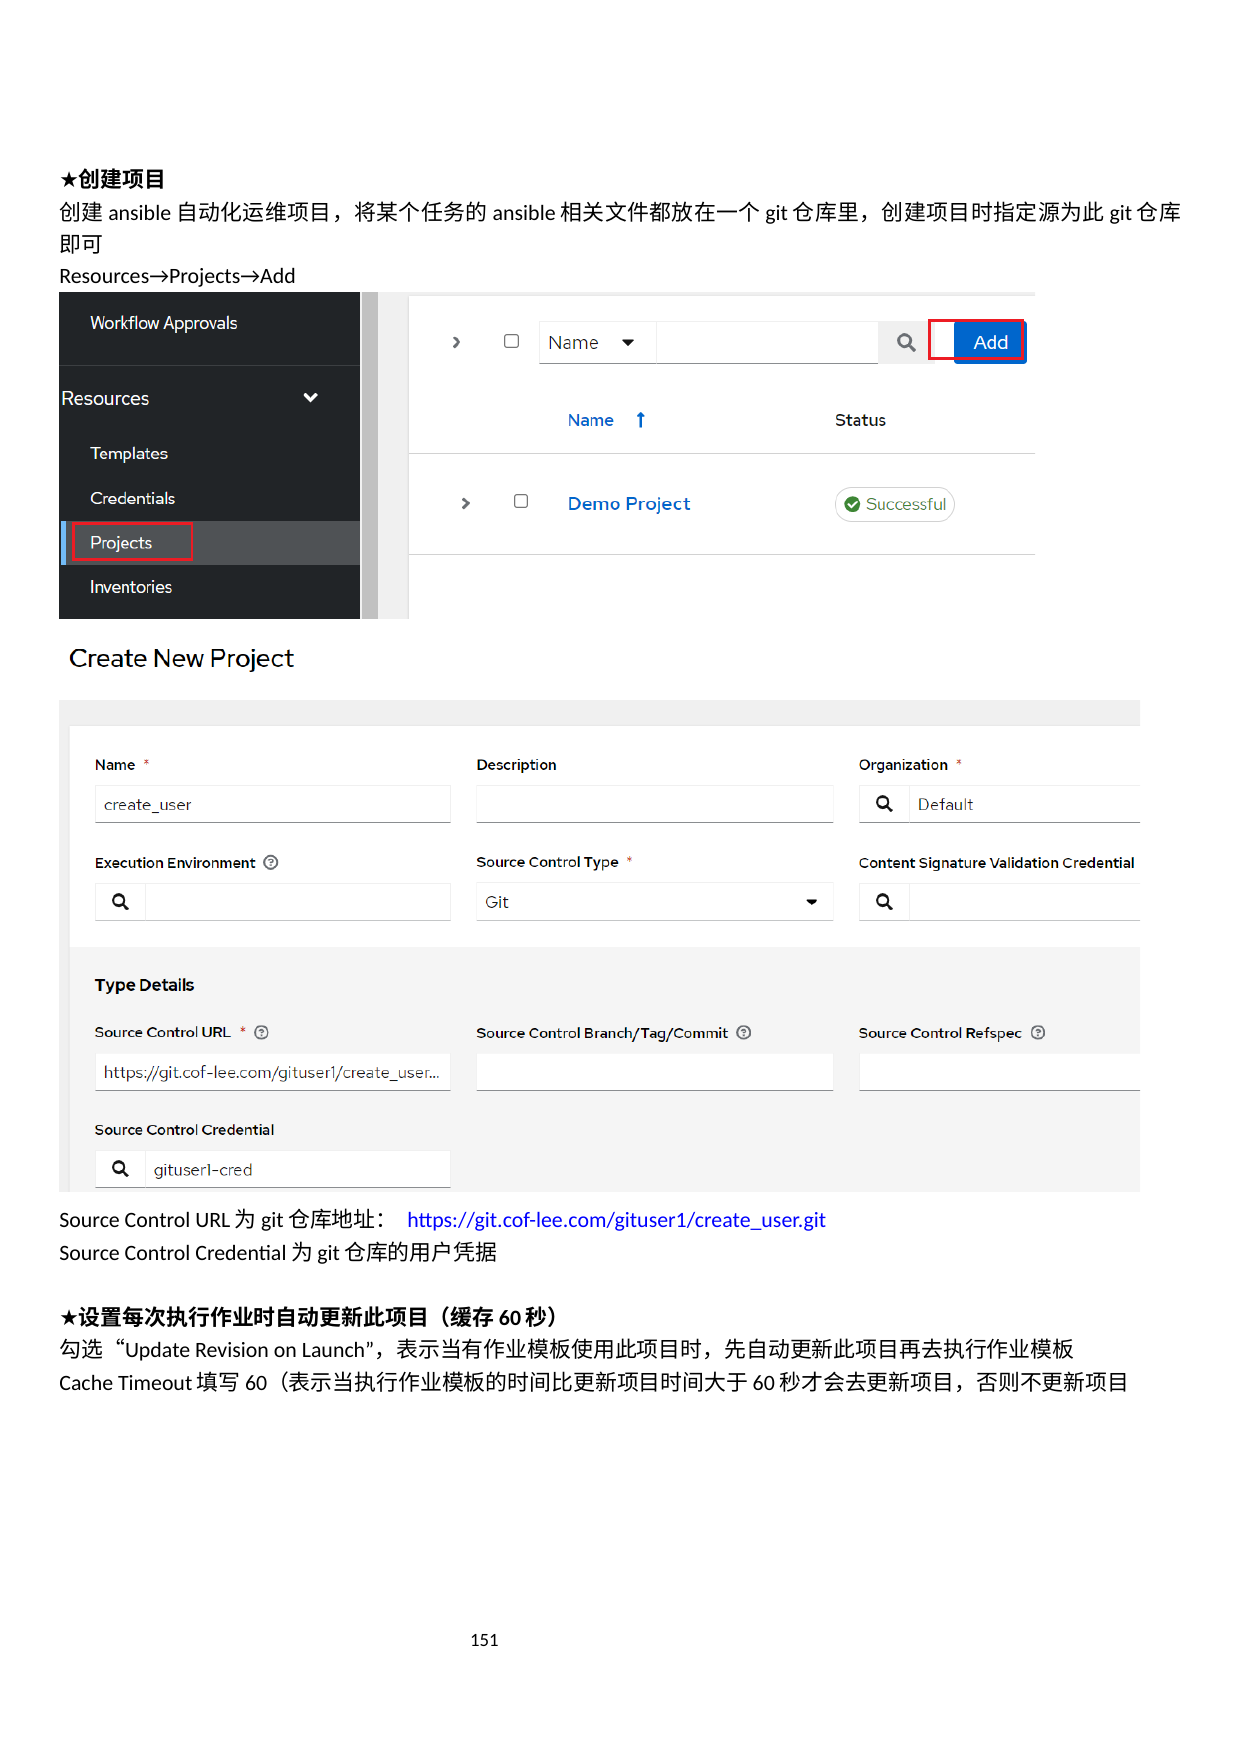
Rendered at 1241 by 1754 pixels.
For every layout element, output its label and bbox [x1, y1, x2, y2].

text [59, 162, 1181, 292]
picture [59, 649, 1141, 1192]
picture [59, 292, 1036, 619]
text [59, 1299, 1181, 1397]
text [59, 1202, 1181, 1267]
